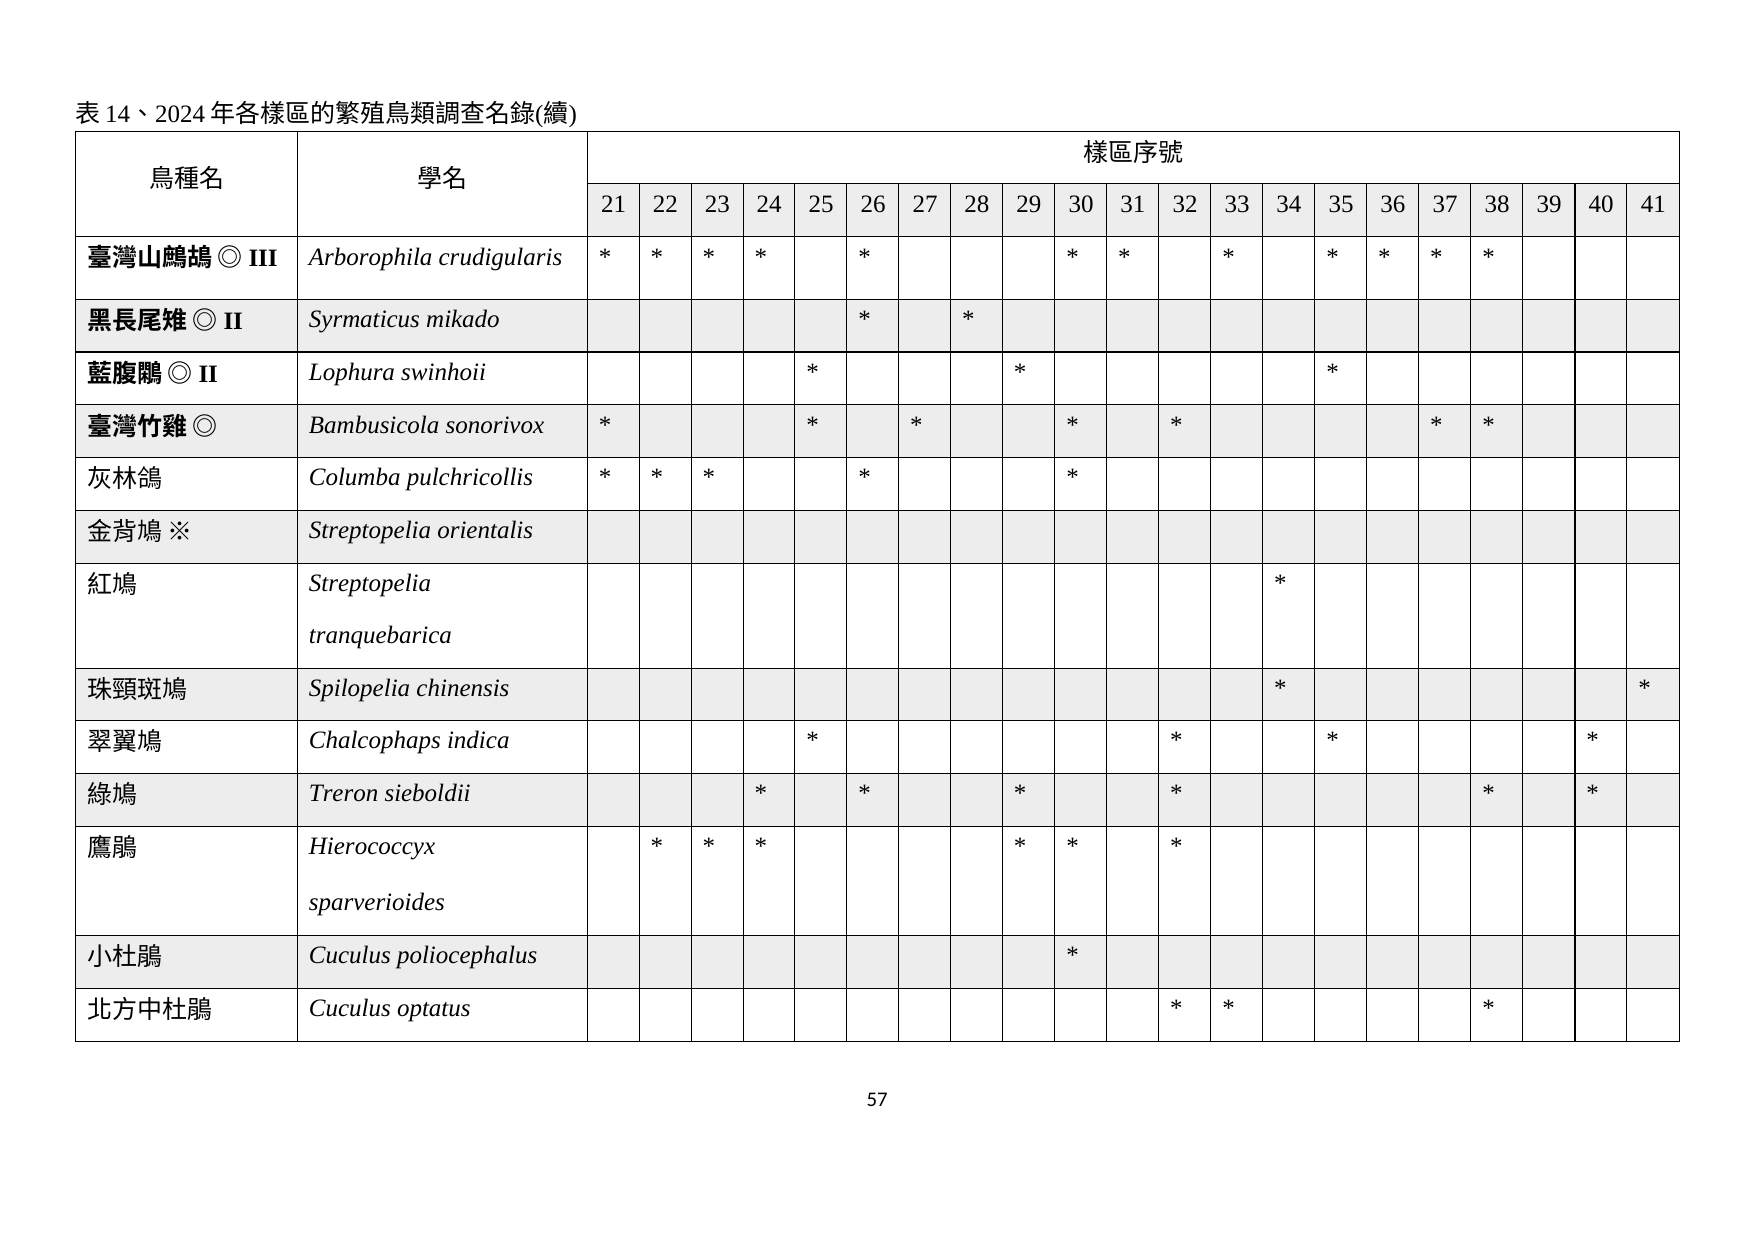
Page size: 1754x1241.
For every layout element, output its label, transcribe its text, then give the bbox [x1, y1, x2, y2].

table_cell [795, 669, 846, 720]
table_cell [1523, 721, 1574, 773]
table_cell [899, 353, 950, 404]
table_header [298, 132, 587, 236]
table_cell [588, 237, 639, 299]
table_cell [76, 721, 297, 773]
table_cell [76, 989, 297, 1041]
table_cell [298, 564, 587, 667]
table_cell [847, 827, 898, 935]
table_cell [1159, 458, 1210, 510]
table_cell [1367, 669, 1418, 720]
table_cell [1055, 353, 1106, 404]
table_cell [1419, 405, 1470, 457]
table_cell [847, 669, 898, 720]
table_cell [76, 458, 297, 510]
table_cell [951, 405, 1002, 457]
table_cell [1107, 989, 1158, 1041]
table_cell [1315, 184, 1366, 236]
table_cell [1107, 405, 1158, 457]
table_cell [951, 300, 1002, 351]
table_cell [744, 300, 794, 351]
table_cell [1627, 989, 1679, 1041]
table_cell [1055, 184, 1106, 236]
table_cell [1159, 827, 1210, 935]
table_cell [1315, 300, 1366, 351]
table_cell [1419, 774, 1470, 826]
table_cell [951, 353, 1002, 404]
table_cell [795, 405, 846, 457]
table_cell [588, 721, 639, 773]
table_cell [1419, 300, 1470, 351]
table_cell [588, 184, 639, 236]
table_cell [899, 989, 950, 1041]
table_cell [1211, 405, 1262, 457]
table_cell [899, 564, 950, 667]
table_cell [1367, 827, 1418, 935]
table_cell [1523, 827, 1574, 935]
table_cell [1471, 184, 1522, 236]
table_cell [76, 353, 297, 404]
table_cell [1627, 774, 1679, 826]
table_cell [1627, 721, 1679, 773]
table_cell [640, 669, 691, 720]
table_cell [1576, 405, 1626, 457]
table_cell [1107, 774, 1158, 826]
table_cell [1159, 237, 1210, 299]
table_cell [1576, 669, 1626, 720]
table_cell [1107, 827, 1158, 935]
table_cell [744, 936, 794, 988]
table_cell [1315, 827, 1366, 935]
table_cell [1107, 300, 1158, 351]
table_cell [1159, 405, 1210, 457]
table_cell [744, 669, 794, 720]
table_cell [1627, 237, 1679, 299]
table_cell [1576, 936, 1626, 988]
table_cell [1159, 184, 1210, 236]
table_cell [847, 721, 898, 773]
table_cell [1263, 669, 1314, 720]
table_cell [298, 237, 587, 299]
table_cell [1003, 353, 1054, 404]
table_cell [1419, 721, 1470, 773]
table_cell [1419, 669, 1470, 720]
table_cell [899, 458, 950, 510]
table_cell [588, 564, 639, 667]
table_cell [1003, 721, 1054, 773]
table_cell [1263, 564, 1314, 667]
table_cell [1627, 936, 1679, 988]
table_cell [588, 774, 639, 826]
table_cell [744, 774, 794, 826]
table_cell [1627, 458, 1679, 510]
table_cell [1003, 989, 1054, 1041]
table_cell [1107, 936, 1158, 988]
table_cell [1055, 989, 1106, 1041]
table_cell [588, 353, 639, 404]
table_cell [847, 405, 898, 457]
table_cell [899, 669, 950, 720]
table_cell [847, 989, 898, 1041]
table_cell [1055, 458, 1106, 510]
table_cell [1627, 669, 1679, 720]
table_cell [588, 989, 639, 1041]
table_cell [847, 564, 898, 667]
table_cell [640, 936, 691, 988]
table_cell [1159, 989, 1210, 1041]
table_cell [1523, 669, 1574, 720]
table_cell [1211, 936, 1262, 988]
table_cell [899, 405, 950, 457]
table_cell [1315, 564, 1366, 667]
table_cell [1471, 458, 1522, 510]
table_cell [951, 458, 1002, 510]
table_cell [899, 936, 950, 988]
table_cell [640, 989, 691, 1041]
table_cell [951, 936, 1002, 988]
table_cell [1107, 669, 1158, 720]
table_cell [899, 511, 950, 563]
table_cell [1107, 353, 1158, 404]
text 表14、2024年各樣區的繁殖鳥類調查名錄(續) [75, 93, 1679, 131]
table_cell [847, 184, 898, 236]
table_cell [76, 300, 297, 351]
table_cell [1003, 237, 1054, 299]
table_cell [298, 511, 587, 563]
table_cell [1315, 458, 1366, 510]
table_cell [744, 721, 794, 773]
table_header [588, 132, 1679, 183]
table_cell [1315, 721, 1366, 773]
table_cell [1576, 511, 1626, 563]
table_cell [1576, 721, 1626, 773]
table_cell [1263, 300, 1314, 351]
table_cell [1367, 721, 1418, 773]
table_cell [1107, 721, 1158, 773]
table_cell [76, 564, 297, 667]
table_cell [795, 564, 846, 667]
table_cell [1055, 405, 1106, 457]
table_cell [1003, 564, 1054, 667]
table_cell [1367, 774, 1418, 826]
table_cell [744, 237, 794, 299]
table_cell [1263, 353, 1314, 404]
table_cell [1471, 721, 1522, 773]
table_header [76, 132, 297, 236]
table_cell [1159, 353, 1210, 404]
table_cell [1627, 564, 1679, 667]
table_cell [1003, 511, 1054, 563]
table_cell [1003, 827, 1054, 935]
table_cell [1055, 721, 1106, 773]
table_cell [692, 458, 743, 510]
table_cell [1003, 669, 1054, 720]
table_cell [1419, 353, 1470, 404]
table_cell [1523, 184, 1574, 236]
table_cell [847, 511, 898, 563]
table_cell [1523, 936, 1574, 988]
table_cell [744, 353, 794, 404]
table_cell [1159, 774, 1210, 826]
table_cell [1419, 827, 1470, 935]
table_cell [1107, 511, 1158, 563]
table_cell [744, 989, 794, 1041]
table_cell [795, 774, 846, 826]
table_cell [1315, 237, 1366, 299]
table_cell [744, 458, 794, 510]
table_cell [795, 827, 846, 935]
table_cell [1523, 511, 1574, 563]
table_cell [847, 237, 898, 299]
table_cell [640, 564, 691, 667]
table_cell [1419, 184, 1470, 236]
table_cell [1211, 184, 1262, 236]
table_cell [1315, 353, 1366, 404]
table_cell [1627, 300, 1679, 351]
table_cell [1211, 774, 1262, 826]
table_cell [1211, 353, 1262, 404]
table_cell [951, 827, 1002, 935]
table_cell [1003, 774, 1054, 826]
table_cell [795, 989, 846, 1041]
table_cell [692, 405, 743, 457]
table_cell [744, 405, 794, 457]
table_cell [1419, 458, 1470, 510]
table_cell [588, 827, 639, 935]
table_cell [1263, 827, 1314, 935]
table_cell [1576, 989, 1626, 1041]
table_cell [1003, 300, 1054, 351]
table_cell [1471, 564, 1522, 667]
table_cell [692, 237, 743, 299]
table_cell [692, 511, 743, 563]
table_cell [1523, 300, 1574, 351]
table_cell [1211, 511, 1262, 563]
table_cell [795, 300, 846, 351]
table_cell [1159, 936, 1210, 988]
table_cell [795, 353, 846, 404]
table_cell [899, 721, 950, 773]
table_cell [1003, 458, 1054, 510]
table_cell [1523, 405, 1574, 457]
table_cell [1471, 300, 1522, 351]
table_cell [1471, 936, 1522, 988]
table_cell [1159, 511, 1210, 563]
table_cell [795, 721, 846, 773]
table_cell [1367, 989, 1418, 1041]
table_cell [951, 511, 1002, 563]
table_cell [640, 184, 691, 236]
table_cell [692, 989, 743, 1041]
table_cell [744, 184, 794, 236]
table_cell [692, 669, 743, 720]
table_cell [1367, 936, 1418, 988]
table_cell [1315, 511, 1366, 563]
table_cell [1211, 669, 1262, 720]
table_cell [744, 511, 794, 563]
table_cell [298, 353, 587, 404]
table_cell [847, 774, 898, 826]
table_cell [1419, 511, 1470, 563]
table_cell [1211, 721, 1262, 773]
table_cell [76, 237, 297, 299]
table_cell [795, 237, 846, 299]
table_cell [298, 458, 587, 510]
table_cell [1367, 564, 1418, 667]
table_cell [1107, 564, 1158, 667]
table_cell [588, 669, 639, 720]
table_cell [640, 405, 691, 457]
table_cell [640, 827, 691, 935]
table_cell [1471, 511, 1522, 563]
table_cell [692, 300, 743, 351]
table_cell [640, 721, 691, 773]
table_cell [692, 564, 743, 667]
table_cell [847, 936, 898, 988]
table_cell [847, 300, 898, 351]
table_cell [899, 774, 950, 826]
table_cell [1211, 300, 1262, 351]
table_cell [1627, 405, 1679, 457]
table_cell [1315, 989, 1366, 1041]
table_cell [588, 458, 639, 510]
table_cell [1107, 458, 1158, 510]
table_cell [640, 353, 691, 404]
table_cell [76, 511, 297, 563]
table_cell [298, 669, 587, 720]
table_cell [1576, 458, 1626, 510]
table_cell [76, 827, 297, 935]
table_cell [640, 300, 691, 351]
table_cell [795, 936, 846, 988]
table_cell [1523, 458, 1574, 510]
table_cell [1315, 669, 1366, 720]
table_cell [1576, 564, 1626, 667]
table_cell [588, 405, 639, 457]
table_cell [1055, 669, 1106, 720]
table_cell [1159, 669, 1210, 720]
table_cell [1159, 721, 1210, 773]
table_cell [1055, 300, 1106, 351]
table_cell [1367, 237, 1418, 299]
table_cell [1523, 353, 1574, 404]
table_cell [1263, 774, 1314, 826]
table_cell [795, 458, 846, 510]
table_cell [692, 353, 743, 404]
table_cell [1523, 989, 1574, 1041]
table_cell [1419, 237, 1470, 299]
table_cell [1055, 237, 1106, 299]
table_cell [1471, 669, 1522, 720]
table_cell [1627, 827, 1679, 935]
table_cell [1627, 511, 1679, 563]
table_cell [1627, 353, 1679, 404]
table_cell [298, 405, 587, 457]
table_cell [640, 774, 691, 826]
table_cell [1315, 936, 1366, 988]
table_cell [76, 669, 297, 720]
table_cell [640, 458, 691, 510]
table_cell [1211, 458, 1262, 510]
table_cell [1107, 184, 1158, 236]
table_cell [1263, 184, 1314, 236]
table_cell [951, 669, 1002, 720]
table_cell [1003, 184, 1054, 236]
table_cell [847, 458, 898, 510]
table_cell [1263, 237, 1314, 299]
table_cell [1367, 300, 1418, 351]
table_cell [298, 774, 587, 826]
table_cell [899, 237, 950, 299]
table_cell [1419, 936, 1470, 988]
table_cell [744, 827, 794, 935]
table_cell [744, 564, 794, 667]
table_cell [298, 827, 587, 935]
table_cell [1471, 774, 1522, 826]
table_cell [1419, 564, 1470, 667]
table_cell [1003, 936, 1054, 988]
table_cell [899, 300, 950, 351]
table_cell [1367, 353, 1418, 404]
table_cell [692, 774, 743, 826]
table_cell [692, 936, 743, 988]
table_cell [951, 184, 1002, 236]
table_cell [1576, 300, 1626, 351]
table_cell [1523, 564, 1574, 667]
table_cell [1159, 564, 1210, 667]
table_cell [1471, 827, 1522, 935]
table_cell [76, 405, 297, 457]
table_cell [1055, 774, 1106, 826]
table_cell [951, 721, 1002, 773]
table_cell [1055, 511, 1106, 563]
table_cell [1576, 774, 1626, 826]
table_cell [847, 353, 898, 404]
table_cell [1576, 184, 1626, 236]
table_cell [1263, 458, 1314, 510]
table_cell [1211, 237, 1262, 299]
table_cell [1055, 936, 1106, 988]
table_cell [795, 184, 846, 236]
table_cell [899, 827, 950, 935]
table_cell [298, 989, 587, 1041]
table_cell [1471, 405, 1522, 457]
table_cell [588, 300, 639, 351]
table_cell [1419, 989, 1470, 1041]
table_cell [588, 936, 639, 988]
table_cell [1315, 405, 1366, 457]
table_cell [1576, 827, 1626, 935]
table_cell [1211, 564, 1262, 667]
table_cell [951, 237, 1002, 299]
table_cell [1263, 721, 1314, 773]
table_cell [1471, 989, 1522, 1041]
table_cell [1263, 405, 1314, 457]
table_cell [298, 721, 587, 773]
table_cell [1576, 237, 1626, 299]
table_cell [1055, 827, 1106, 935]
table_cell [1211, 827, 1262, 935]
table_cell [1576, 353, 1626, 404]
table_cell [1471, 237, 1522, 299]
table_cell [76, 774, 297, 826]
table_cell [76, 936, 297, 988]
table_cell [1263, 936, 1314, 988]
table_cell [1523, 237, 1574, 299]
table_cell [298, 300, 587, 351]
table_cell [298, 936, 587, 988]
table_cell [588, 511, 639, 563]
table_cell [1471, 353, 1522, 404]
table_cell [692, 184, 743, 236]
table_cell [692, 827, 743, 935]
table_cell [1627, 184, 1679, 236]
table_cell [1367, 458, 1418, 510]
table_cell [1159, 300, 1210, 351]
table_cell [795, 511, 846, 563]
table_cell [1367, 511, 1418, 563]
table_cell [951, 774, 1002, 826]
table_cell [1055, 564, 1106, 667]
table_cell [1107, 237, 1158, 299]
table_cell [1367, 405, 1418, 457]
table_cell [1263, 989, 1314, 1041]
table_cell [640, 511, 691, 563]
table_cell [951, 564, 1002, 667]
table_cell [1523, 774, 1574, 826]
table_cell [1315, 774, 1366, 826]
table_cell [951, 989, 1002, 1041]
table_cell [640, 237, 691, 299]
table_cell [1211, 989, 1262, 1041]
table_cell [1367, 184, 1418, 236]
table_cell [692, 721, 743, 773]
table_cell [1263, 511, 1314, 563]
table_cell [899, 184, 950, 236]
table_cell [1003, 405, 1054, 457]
